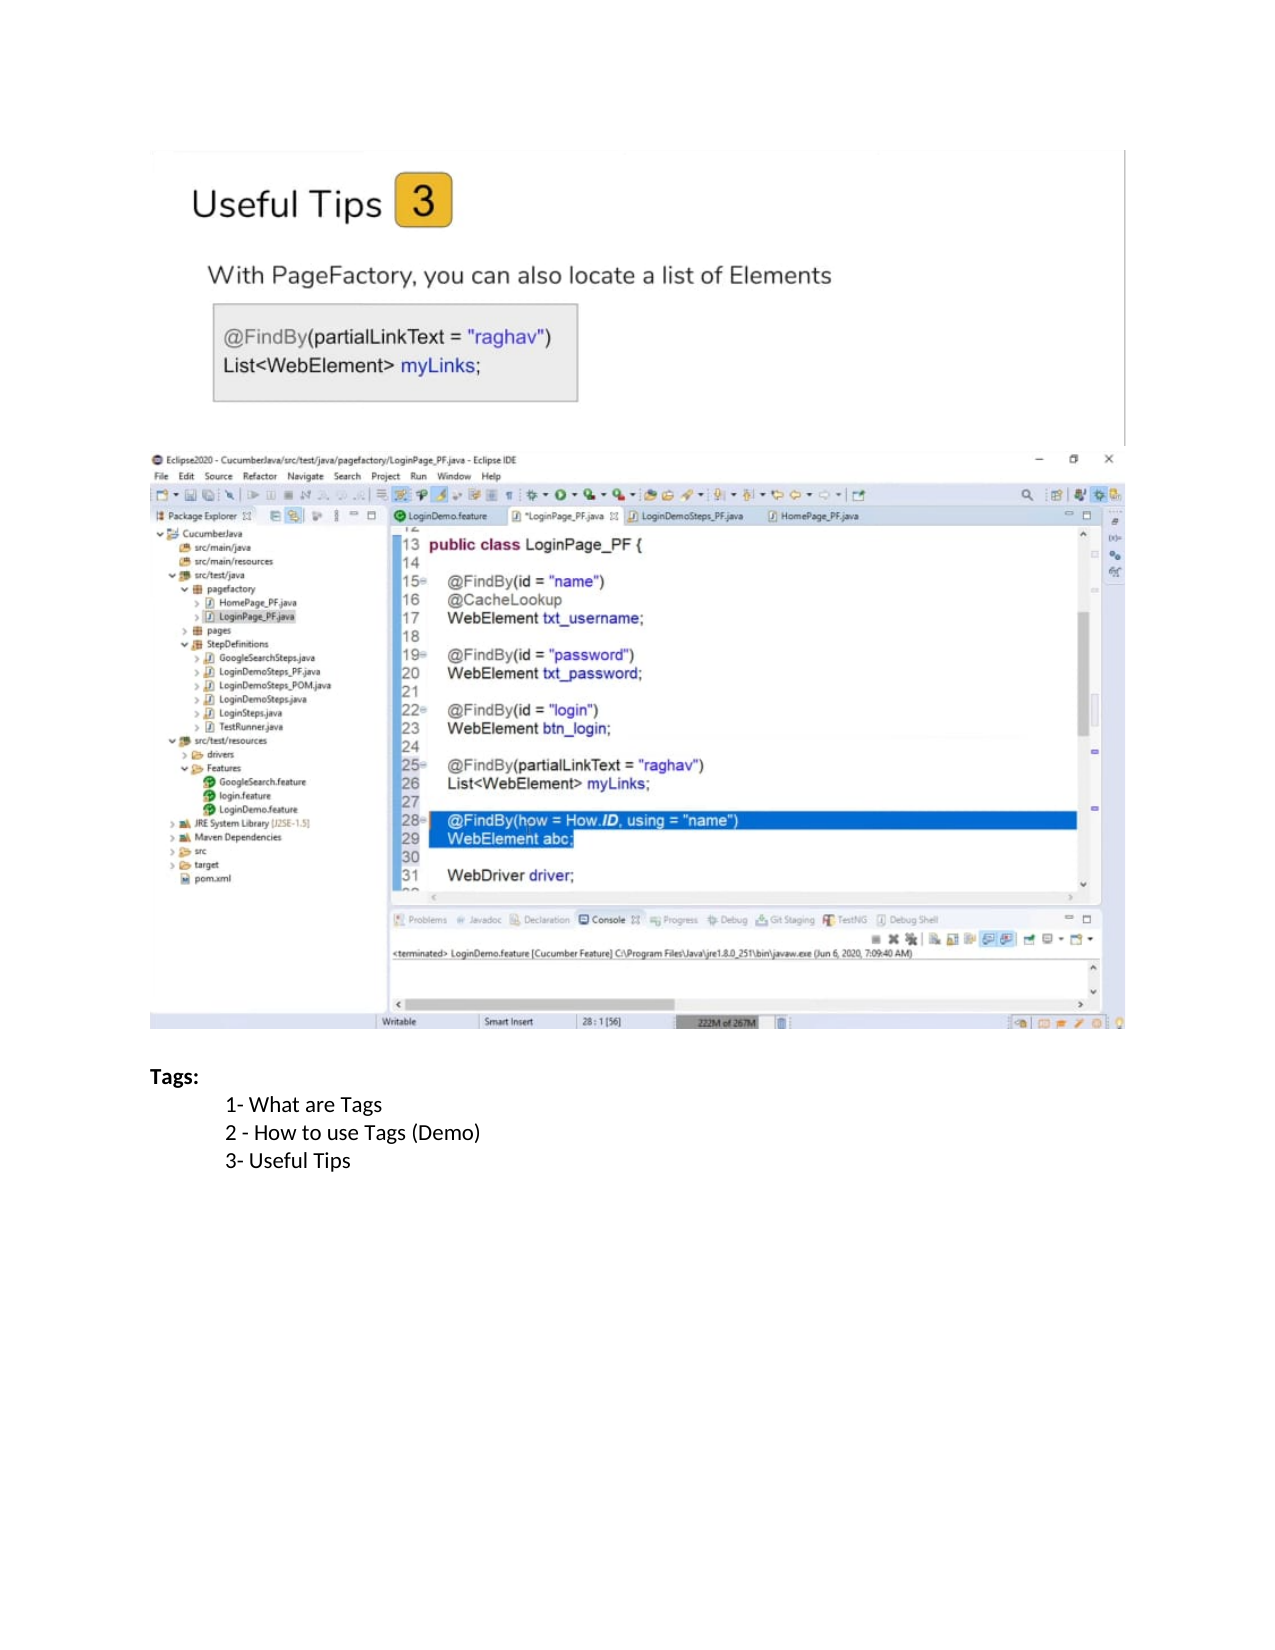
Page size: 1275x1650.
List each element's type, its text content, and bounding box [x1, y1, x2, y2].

picture [150, 451, 1125, 1029]
text 2 - How to use Tags (Demo) [225, 1118, 1125, 1146]
text 1- What are Tags [225, 1090, 1125, 1118]
text Tags: [150, 1062, 1125, 1090]
text 3- Useful Tips [225, 1146, 1125, 1174]
picture [150, 150, 1125, 446]
